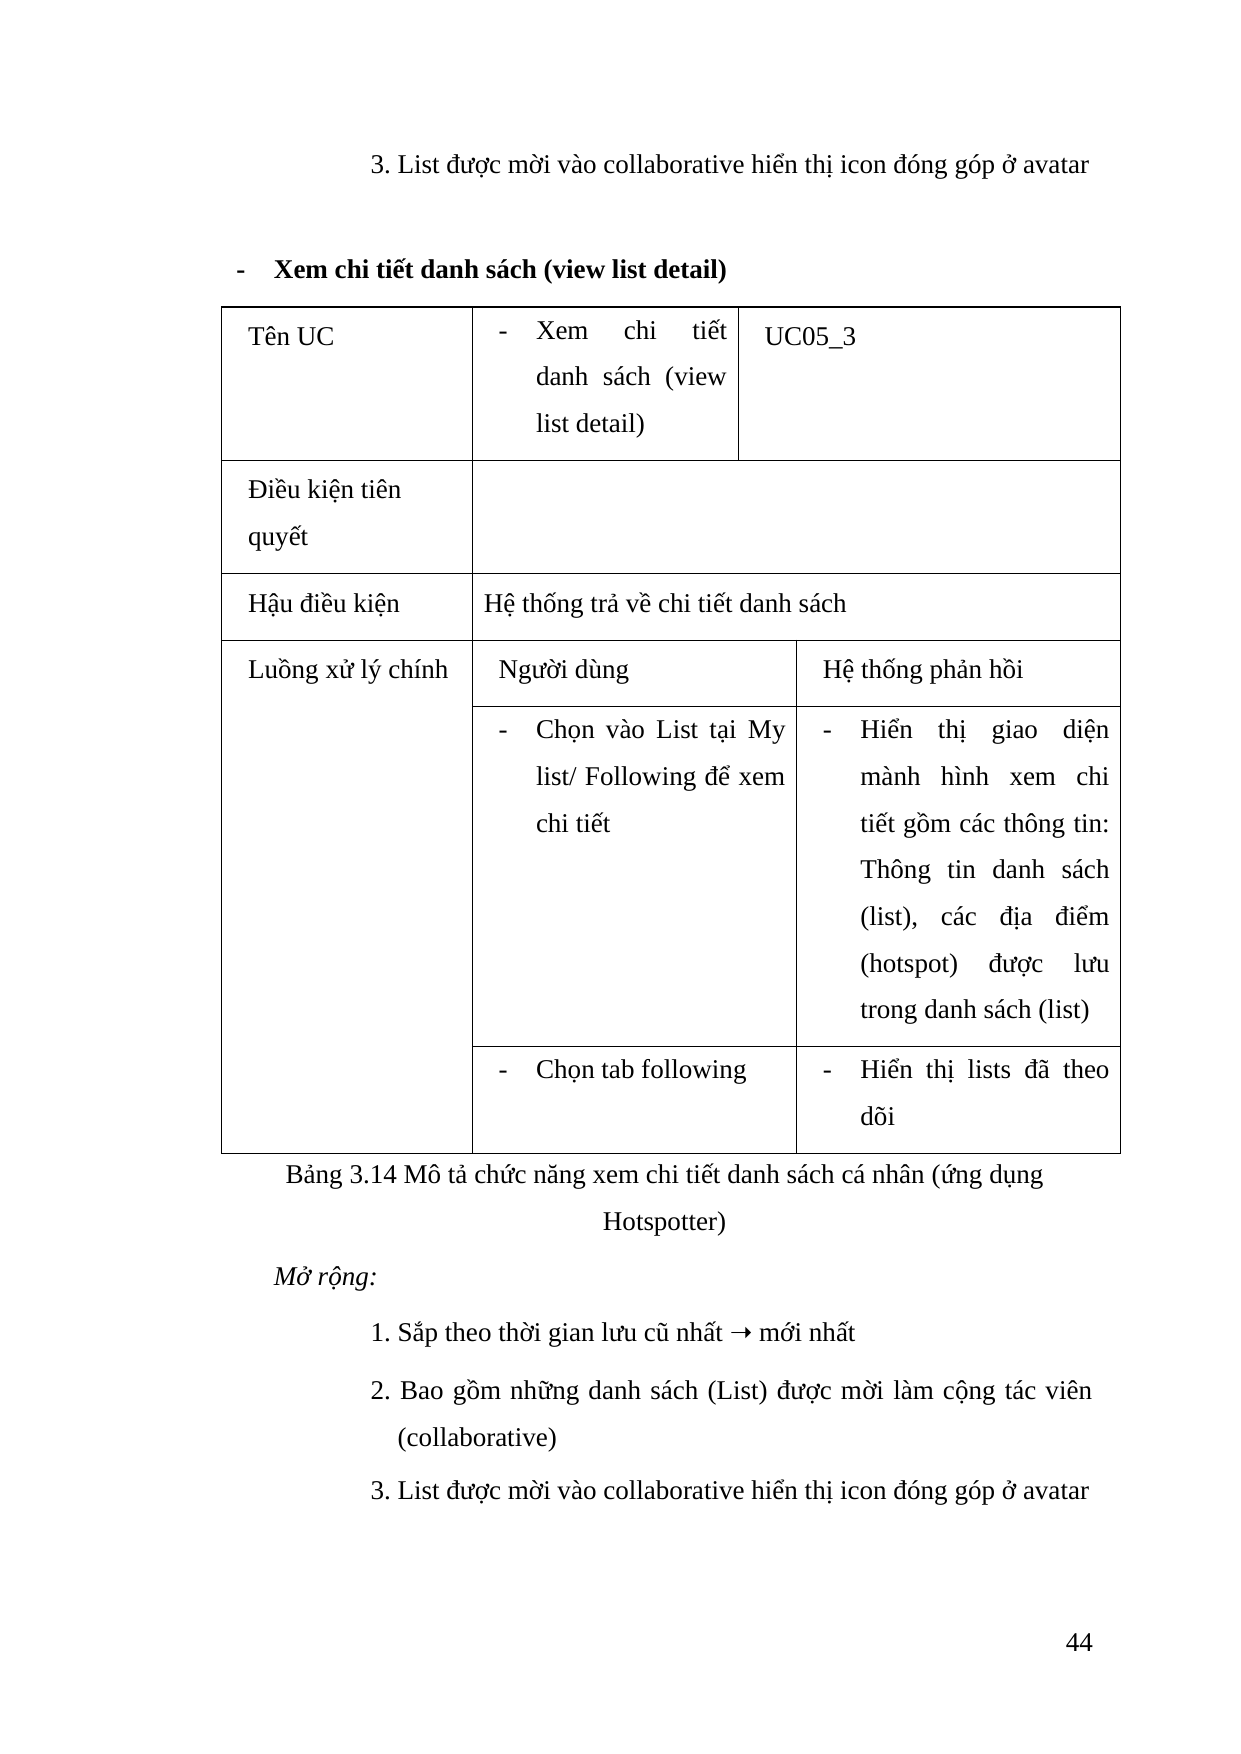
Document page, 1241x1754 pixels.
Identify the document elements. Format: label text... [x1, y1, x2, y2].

table_cell [473, 461, 1120, 573]
text Bảng 3.14 Mô tả chức năng xem chi tiết danh sách cá nhân (ứng dụng Hotspotter) [236, 1158, 1092, 1236]
table_header Xem chi tiết danh sách (view list detail) [473, 308, 738, 460]
list 1. Sắp theo thời gian lưu cũ nhất ➝ mới nhất [370, 1313, 1092, 1350]
list Xem chi tiết danh sách (view list detail) [236, 253, 1092, 285]
table_cell Hệ thống trả về chi tiết danh sách [473, 574, 1120, 639]
table_cell Chọn vào List tại My list/ Following để xem chi tiết [473, 707, 796, 1046]
table_cell Chọn tab following [473, 1047, 796, 1153]
table_header Tên UC [222, 308, 472, 460]
table_header UC05_3 [739, 308, 1120, 460]
list Mở rộng: [274, 1260, 1092, 1291]
list 2. Bao gồm những danh sách (List) được mời làm cộng tác viên (collaborative) [370, 1374, 1092, 1452]
table_cell Hiển thị lists đã theo dõi [797, 1047, 1120, 1153]
table_cell Hệ thống phản hồi [797, 641, 1120, 706]
table_cell Luồng xử lý chính [222, 641, 472, 1153]
list 3. List được mời vào collaborative hiển thị icon đóng góp ở avatar [370, 148, 1092, 179]
list 3. List được mời vào collaborative hiển thị icon đóng góp ở avatar [370, 1474, 1092, 1505]
table_cell Người dùng [473, 641, 796, 706]
table_cell Hậu điều kiện [222, 574, 472, 639]
table_cell Điều kiện tiên quyết [222, 461, 472, 573]
table_cell Hiển thị giao diện mành hình xem chi tiết gồm các thông tin: Thông tin danh sách (list), các địa điểm (hotspot) được lưu trong danh sách (list) [797, 707, 1120, 1046]
